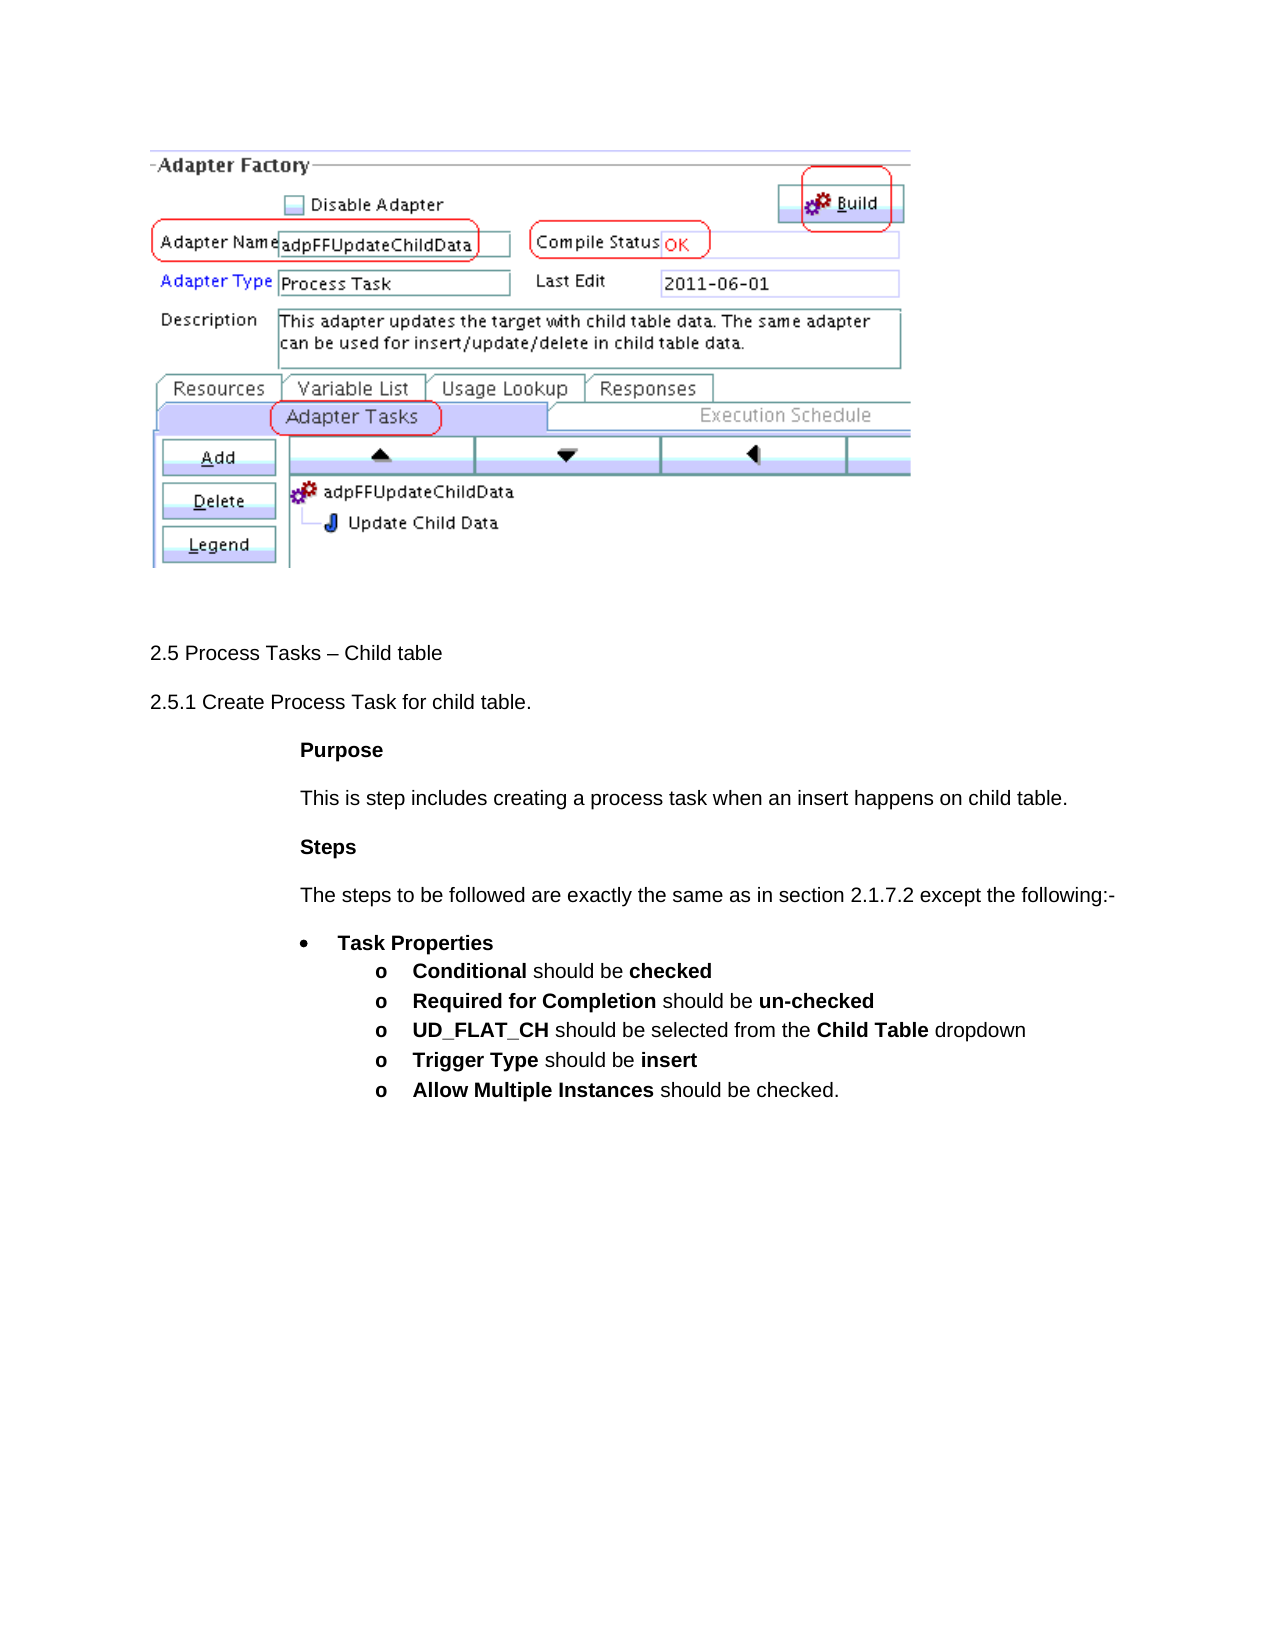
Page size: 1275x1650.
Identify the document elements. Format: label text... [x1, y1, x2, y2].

list Trigger Type should be insert [375, 1048, 1125, 1074]
list Required for Completion should be un-checked [375, 988, 1125, 1014]
text 2.5.1 Create Process Task for child table. [150, 689, 1125, 713]
picture [150, 150, 911, 568]
list Allow Multiple Instances should be checked. [375, 1077, 1125, 1103]
text 2.5 Process Tasks – Child table [150, 641, 1125, 665]
list Conditional should be checked [375, 959, 1125, 984]
text Steps [150, 834, 1125, 858]
text The steps to be followed are exactly the same as in section 2.1.7.2 except the following:- [150, 883, 1125, 907]
text Purpose [150, 738, 1125, 762]
list Task Properties [300, 931, 1125, 955]
text This is step includes creating a process task when an insert happens on child table. [150, 786, 1125, 810]
list UD_FLAT_CH should be selected from the Child Table dropdown [375, 1018, 1125, 1044]
